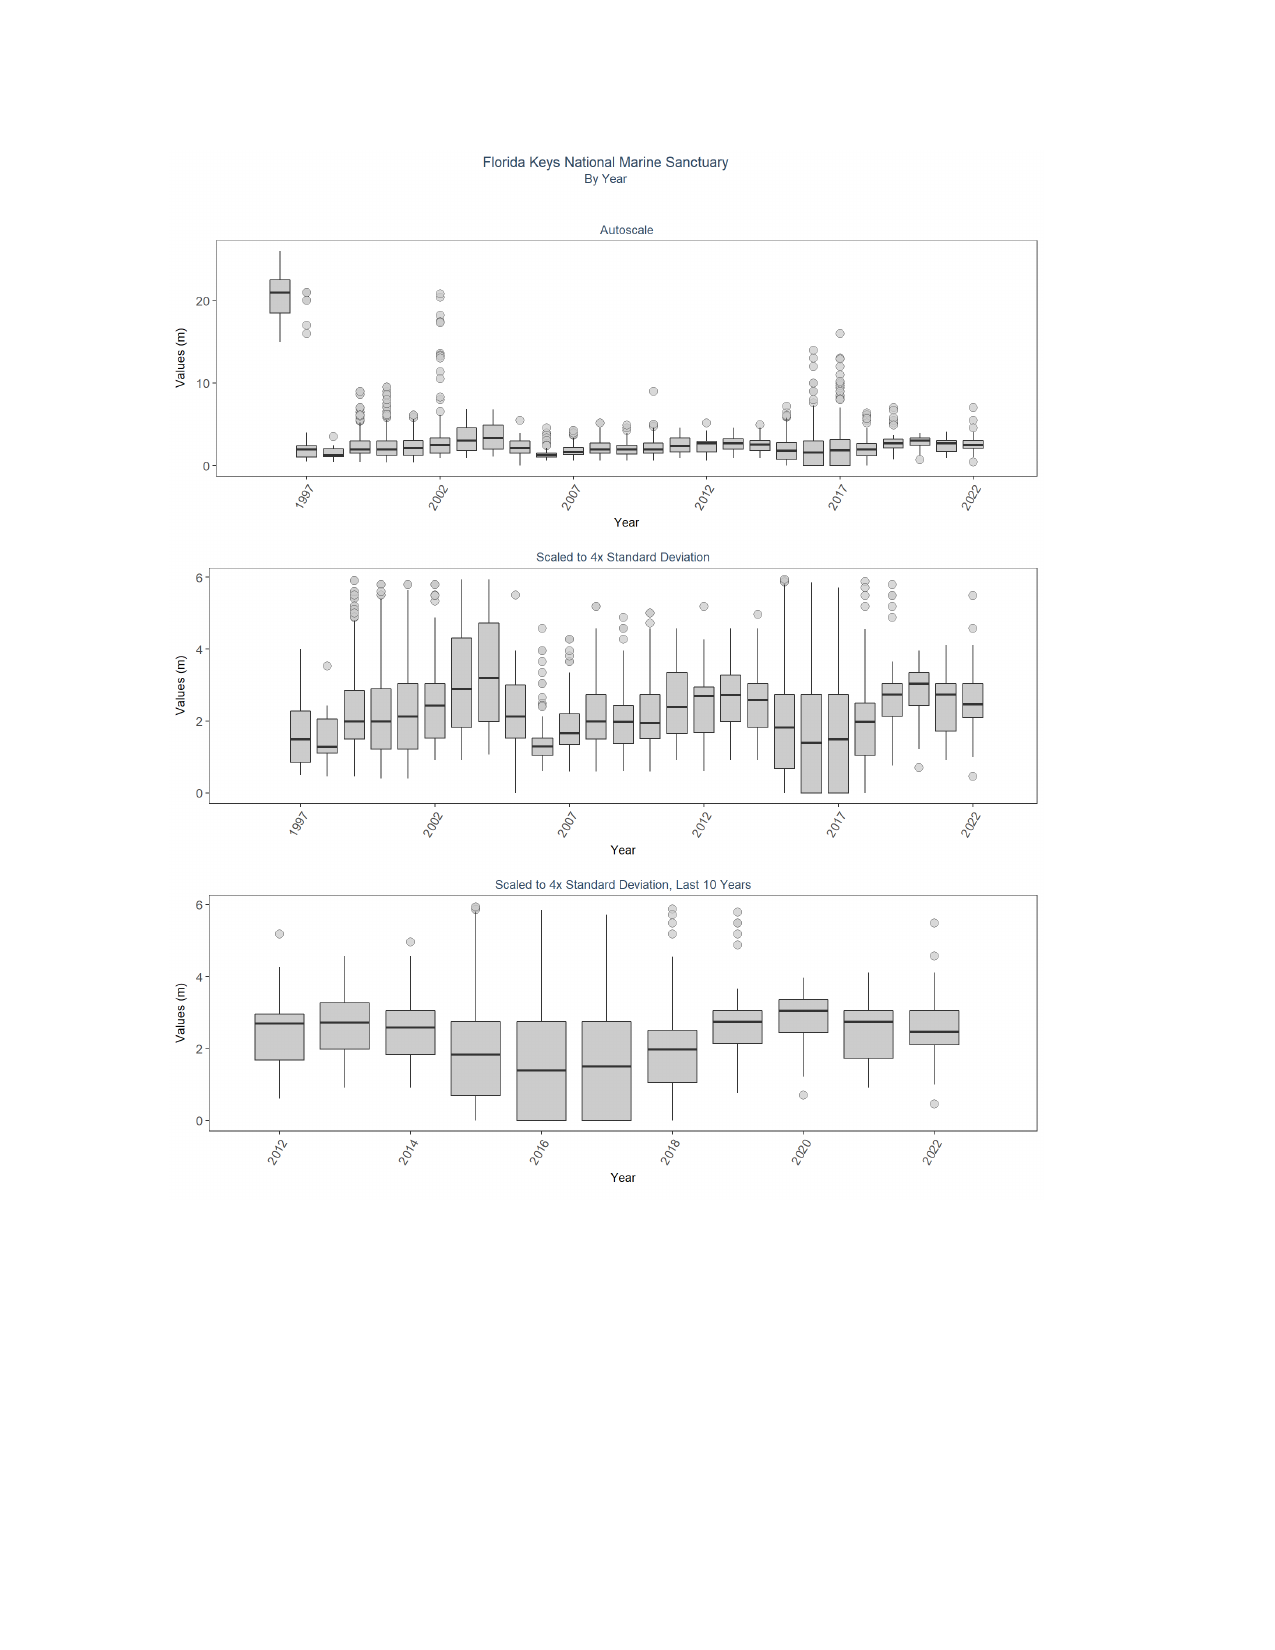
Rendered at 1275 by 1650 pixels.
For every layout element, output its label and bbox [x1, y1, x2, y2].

picture [168, 150, 1044, 1200]
